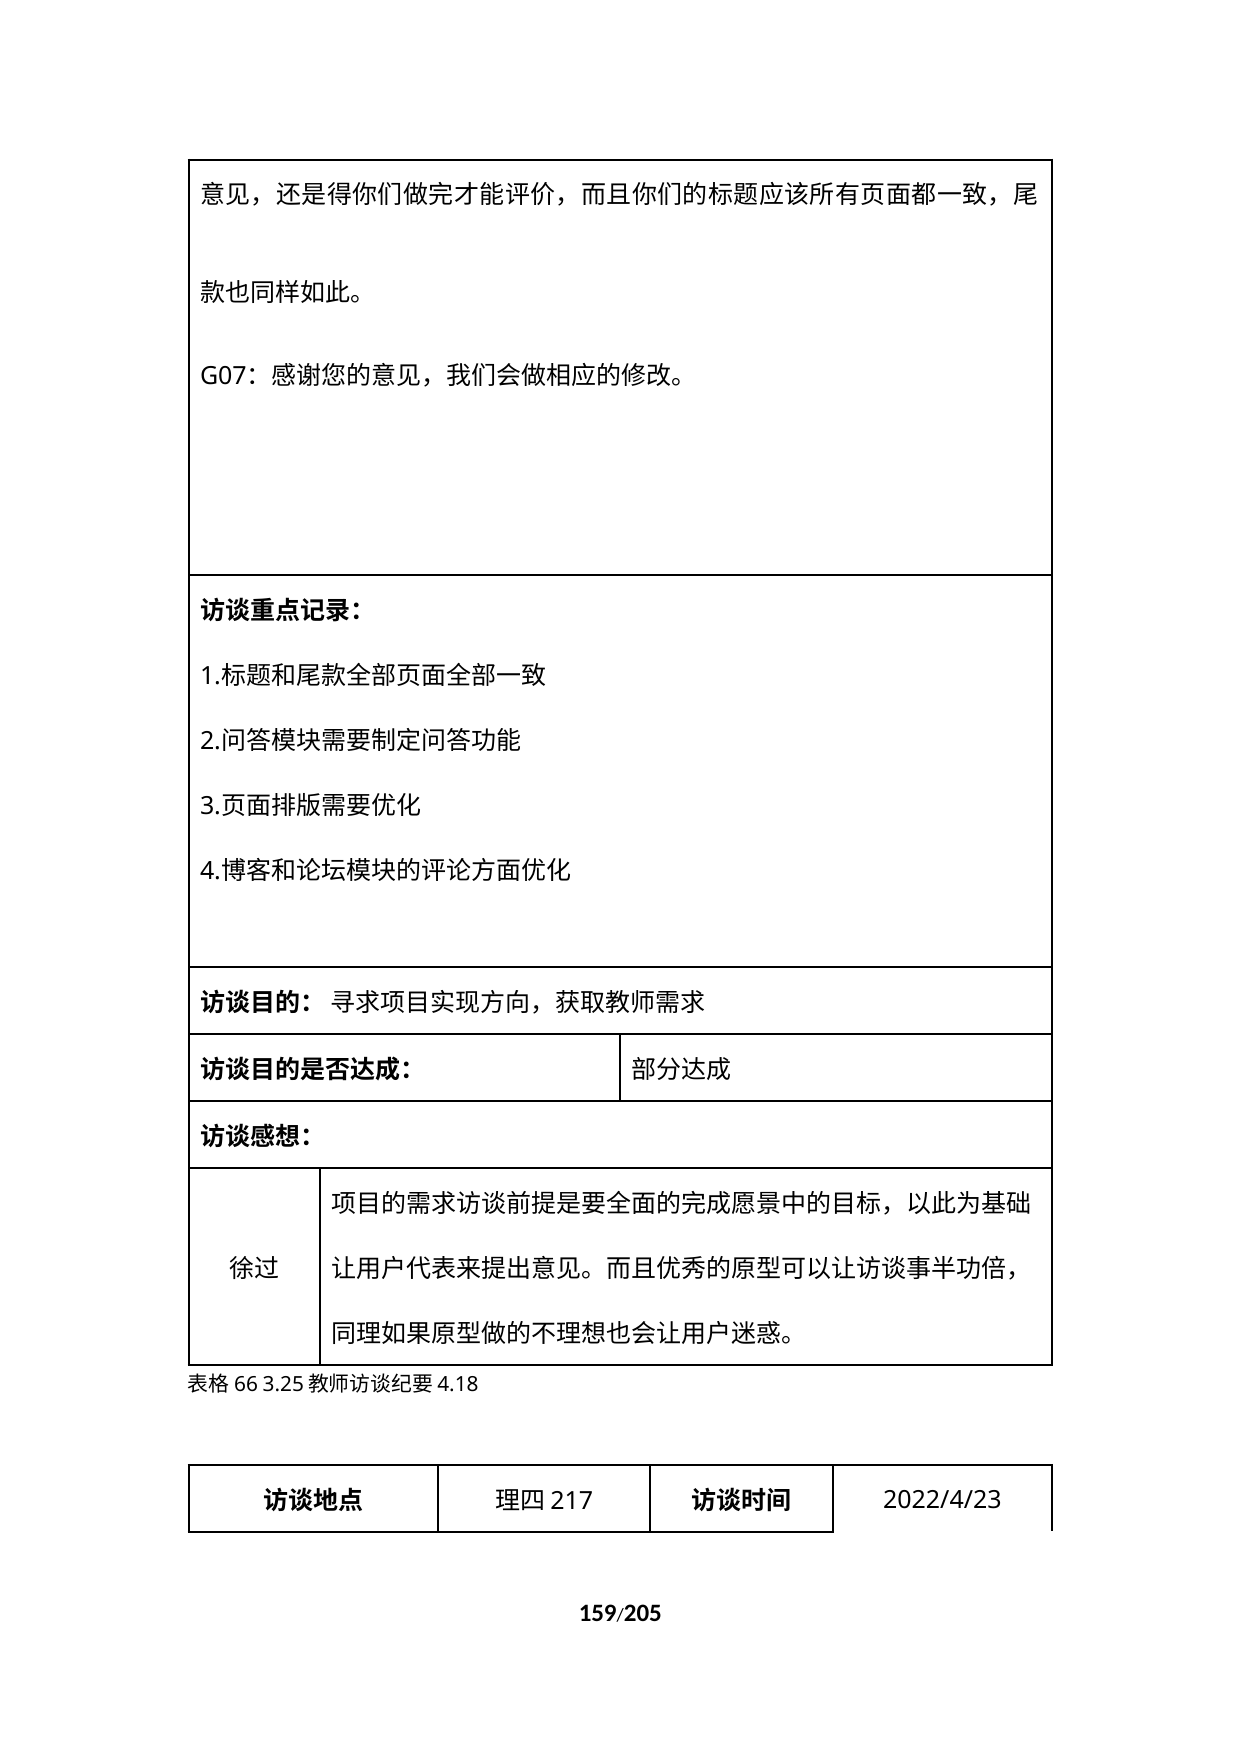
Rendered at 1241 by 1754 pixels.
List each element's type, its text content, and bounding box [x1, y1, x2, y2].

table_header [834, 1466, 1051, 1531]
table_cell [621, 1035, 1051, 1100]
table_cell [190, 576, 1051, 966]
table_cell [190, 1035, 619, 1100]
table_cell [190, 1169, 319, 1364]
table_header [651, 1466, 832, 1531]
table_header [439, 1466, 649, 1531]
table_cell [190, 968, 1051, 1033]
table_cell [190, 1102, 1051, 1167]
text 表格 66 3.25教师访谈纪要4.18 [187, 1366, 1053, 1399]
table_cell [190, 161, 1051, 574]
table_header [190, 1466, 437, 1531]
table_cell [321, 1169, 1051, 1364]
